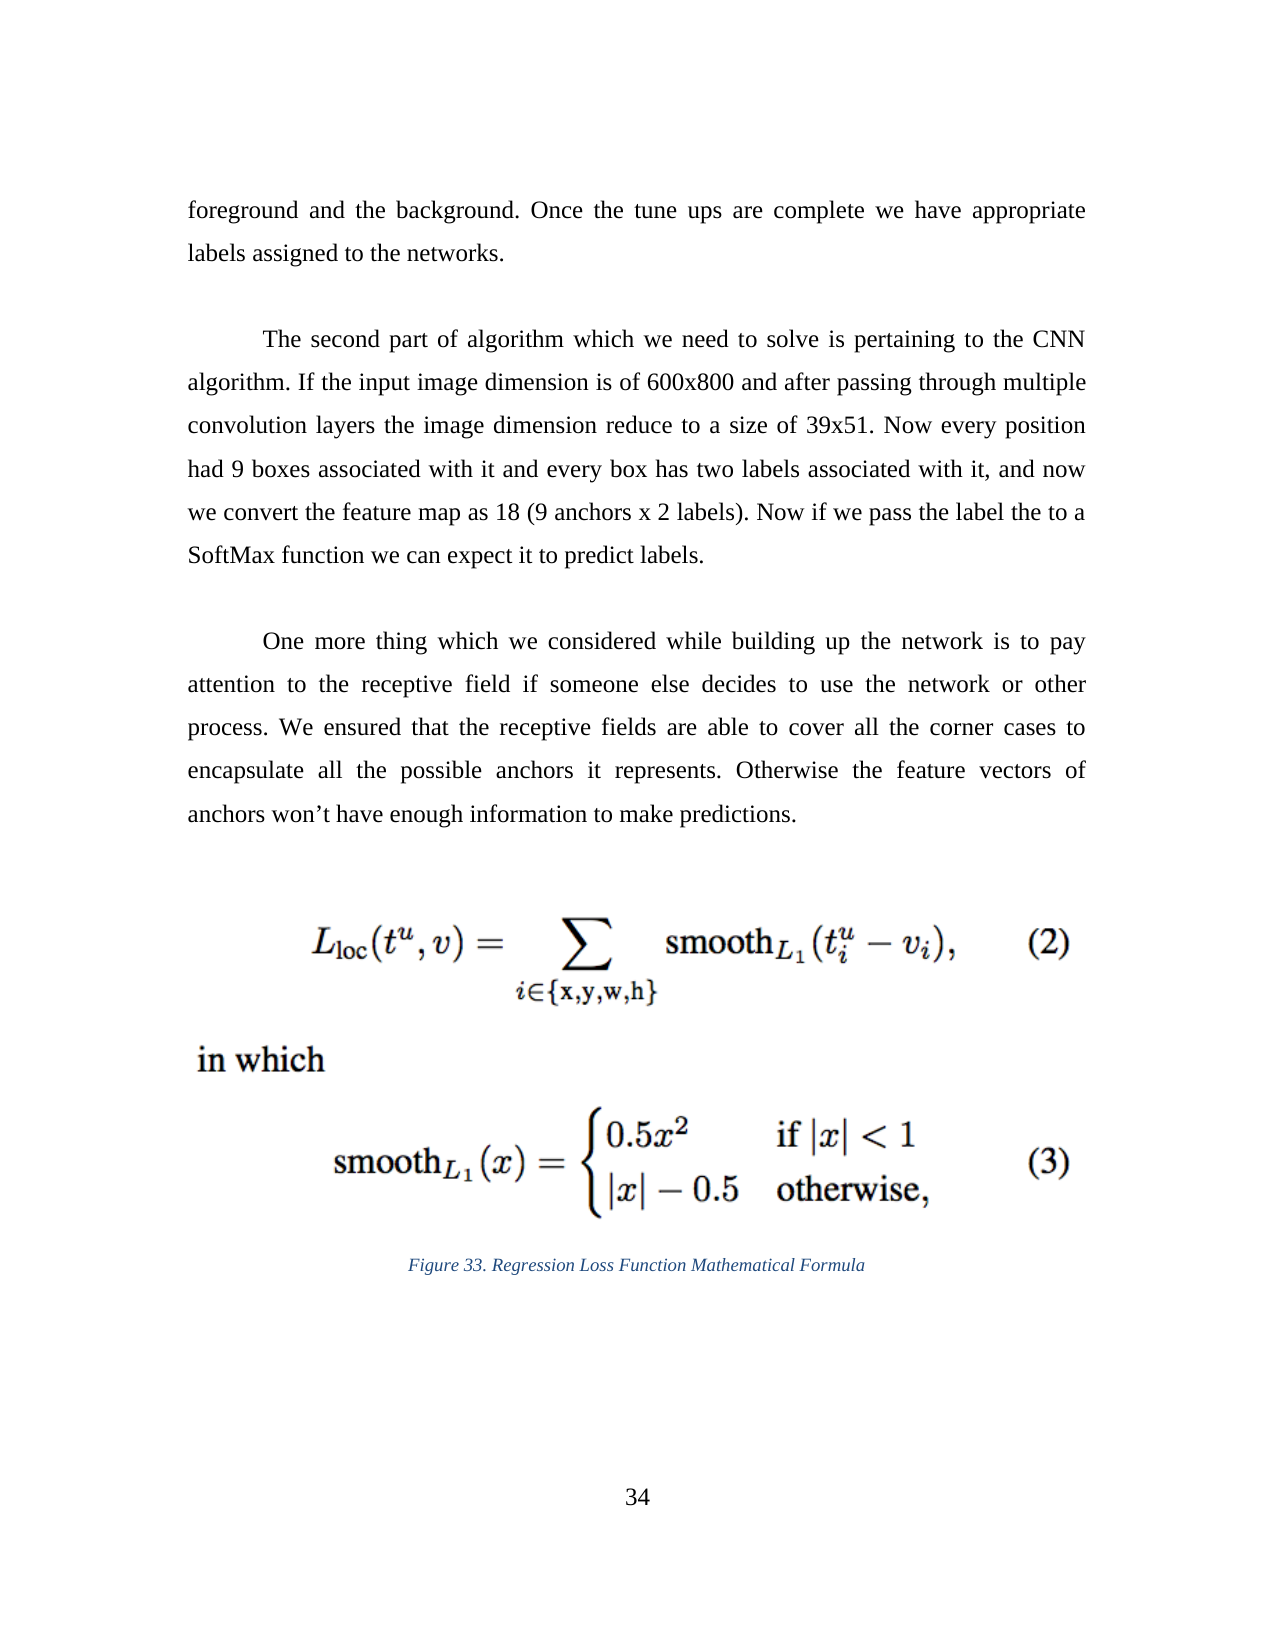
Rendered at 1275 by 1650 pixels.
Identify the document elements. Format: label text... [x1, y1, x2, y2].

text The second part of algorithm which we need to solve is pertaining to the CNN algorithm. If the input image dimension is of 600x800 and after passing through multiple convolution layers the image dimension reduce to a size of 39x51. Now every position had 9 boxes associated with it and every box has two labels associated with it, and now we convert the feature map as 18 (9 anchors x 2 labels). Now if we pass the label the to a SoftMax function we can expect it to predict labels. [187, 324, 1087, 569]
text One more thing which we considered while building up the network is to pay attention to the receptive field if someone else decides to use the network or other process. We ensured that the receptive fields are able to cover all the corner cases to encapsulate all the possible anchors it represents. Otherwise the feature vectors of anchors won’t have enough information to make predictions. [187, 626, 1087, 827]
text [187, 195, 1087, 267]
picture [187, 885, 1088, 1240]
